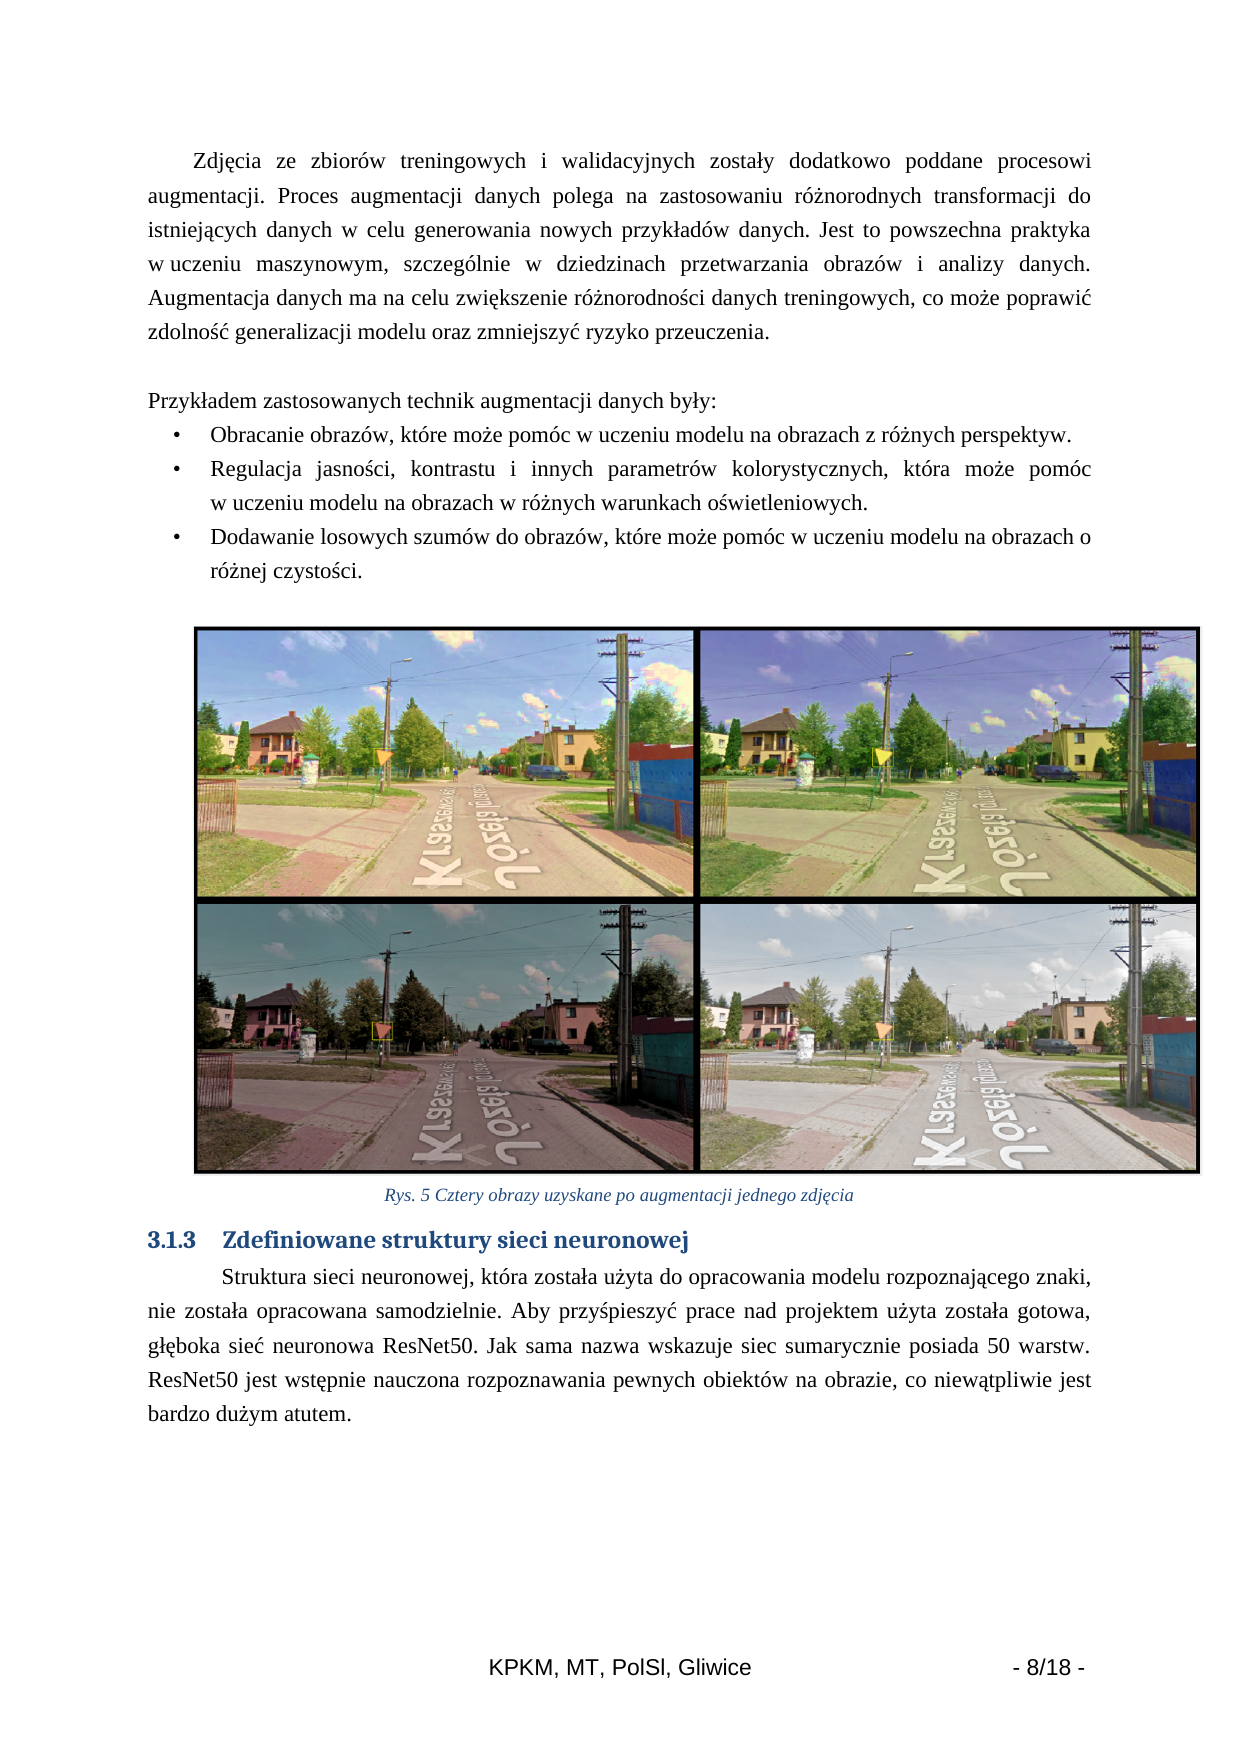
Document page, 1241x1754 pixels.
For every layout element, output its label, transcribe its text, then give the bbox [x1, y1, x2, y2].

list Obracanie obrazów, które może pomóc w uczeniu modelu na obrazach z różnych perspektyw. [173, 421, 1093, 447]
list Dodawanie losowych szumów do obrazów, które może pomóc w uczeniu modelu na obrazach o różnej czystości. [173, 523, 1093, 584]
text Przykładem zastosowanych technik augmentacji danych były: [148, 387, 1093, 413]
text Rys. 5 Cztery obrazy uzyskane po augmentacji jednego zdjęcia [148, 1184, 1093, 1205]
text Struktura sieci neuronowej, która została użyta do opracowania modelu rozpoznającego znaki, nie została opracowana samodzielnie. Aby przyśpieszyć prace nad projektem użyta została gotowa, głęboka sieć neuronowa ResNet50. Jak sama nazwa wskazuje siec sumarycznie posiada 50 warstw. ResNet50 jest wstępnie nauczona rozpoznawania pewnych obiektów na obrazie, co niewątpliwie jest bardzo dużym atutem. [148, 1263, 1093, 1426]
text Zdjęcia ze zbiorów treningowych i walidacyjnych zostały dodatkowo poddane procesowi augmentacji. Proces augmentacji danych polega na zastosowaniu różnorodnych transformacji do istniejących danych w celu generowania nowych przykładów danych. Jest to powszechna praktyka w uczeniu maszynowym, szczególnie w dziedzinach przetwarzania obrazów i analizy danych. Augmentacja danych ma na celu zwiększenie różnorodności danych treningowych, co może poprawić zdolność generalizacji modelu oraz zmniejszyć ryzyko przeuczenia. [148, 148, 1093, 345]
subtitle Zdefiniowane struktury sieci neuronowej [148, 1226, 1093, 1255]
picture [192, 626, 1203, 1176]
list Regulacja jasności, kontrastu i innych parametrów kolorystycznych, która może pomóc w uczeniu modelu na obrazach w różnych warunkach oświetleniowych. [173, 455, 1093, 516]
